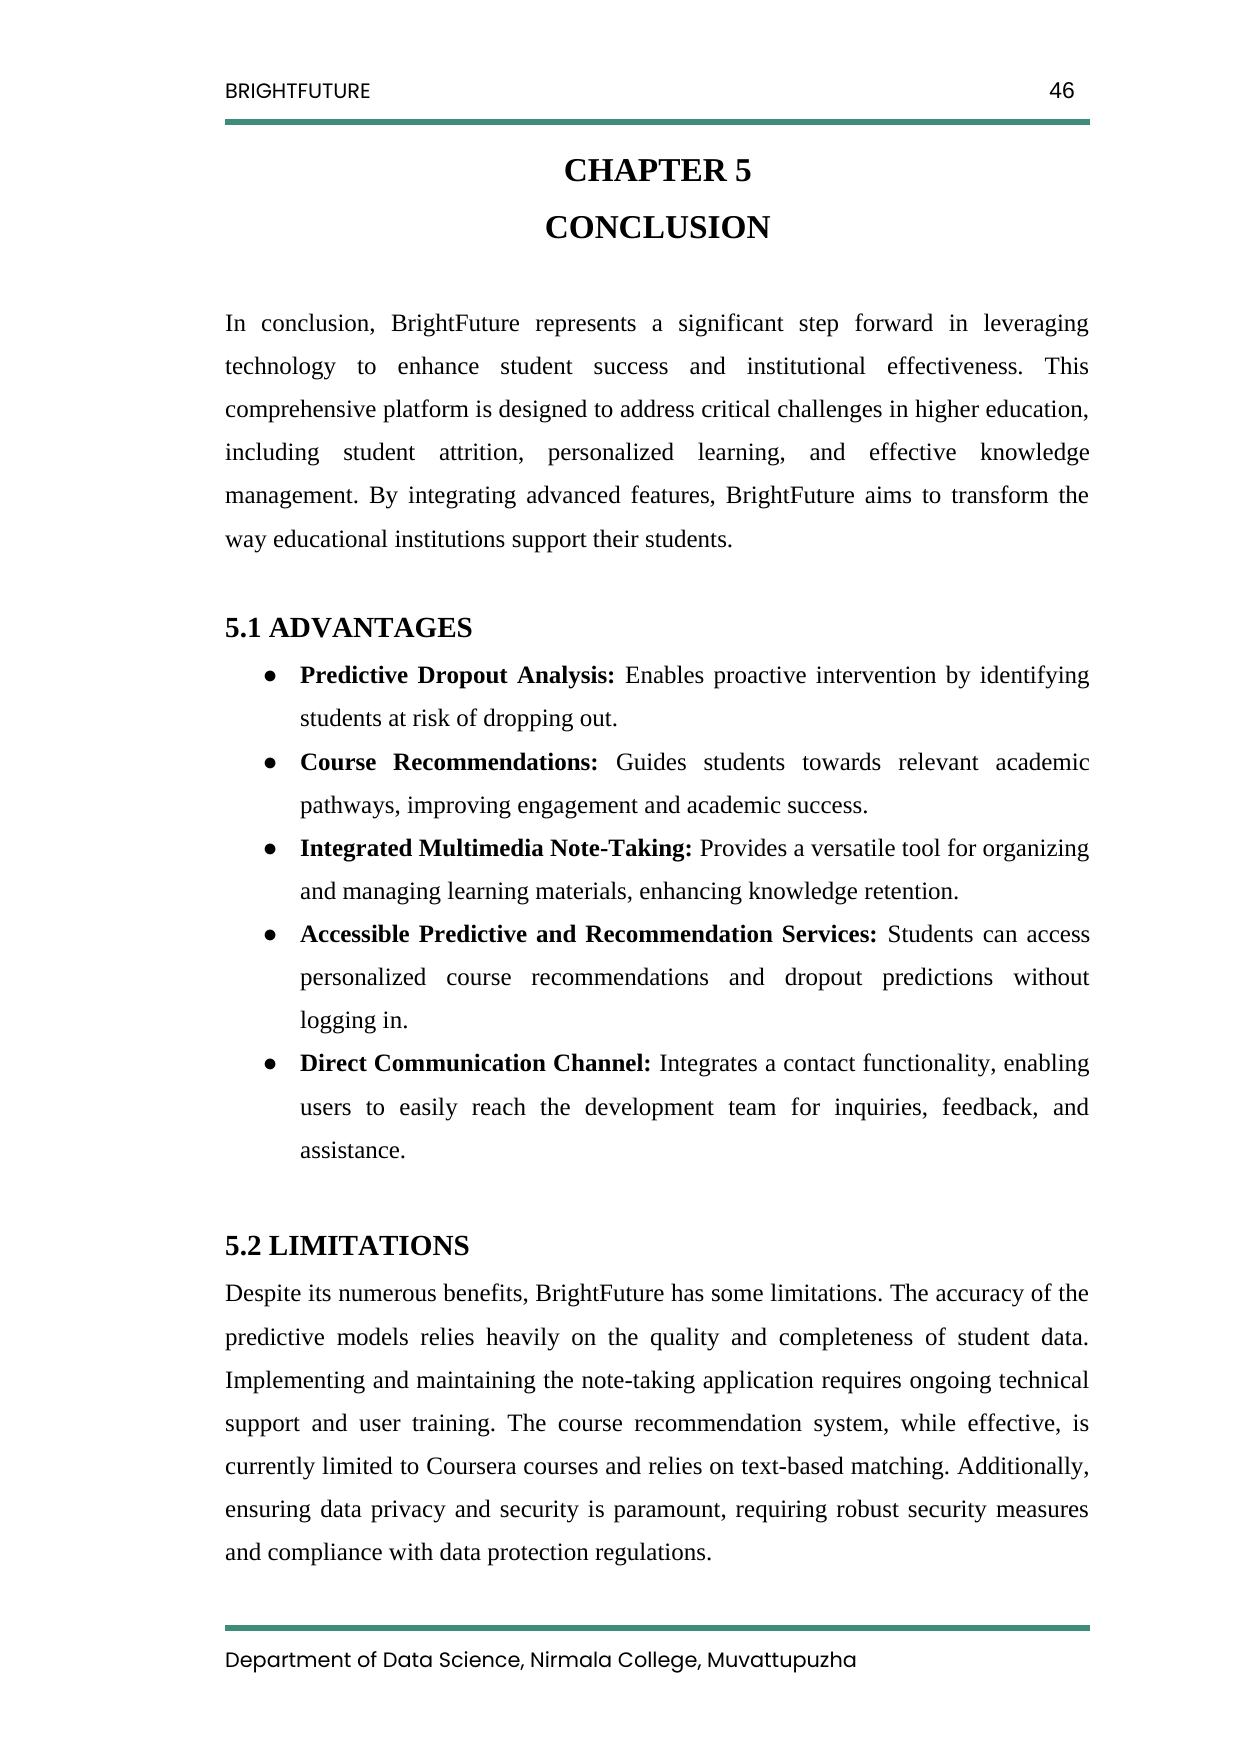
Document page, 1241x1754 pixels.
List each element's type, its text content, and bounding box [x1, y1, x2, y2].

text In conclusion, BrightFuture represents a significant step forward in leveraging technology to enhance student success and institutional effectiveness. This comprehensive platform is designed to address critical challenges in higher education, including student attrition, personalized learning, and effective knowledge management. By integrating advanced features, BrightFuture aims to transform the way educational institutions support their students. [225, 308, 1090, 552]
list Course Recommendations: Guides students towards relevant academic pathways, improving engagement and academic success. [262, 747, 1090, 818]
list Direct Communication Channel: Integrates a contact functionality, enabling users to easily reach the development team for inquiries, feedback, and assistance. [262, 1048, 1090, 1163]
text CONCLUSION [225, 207, 1090, 246]
text Despite its numerous benefits, BrightFuture has some limitations. The accuracy of the predictive models relies heavily on the quality and completeness of student data. Implementing and maintaining the note-taking application requires ongoing technical support and user training. The course recommendation system, while effective, is currently limited to Coursera courses and relies on text-based matching. Additionally, ensuring data privacy and security is paramount, requiring robust security measures and compliance with data protection regulations. [225, 1278, 1090, 1566]
text 5.1 ADVANTAGES [225, 610, 1090, 643]
list Integrated Multimedia Note-Taking: Provides a versatile tool for organizing and managing learning materials, enhancing knowledge retention. [262, 833, 1090, 905]
text CHAPTER 5 [225, 150, 1090, 188]
list Accessible Predictive and Recommendation Services: Students can access personalized course recommendations and dropout predictions without logging in. [262, 919, 1090, 1034]
list Predictive Dropout Analysis: Enables proactive intervention by identifying students at risk of dropping out. [262, 660, 1090, 732]
text 5.2 LIMITATIONS [225, 1228, 1090, 1262]
